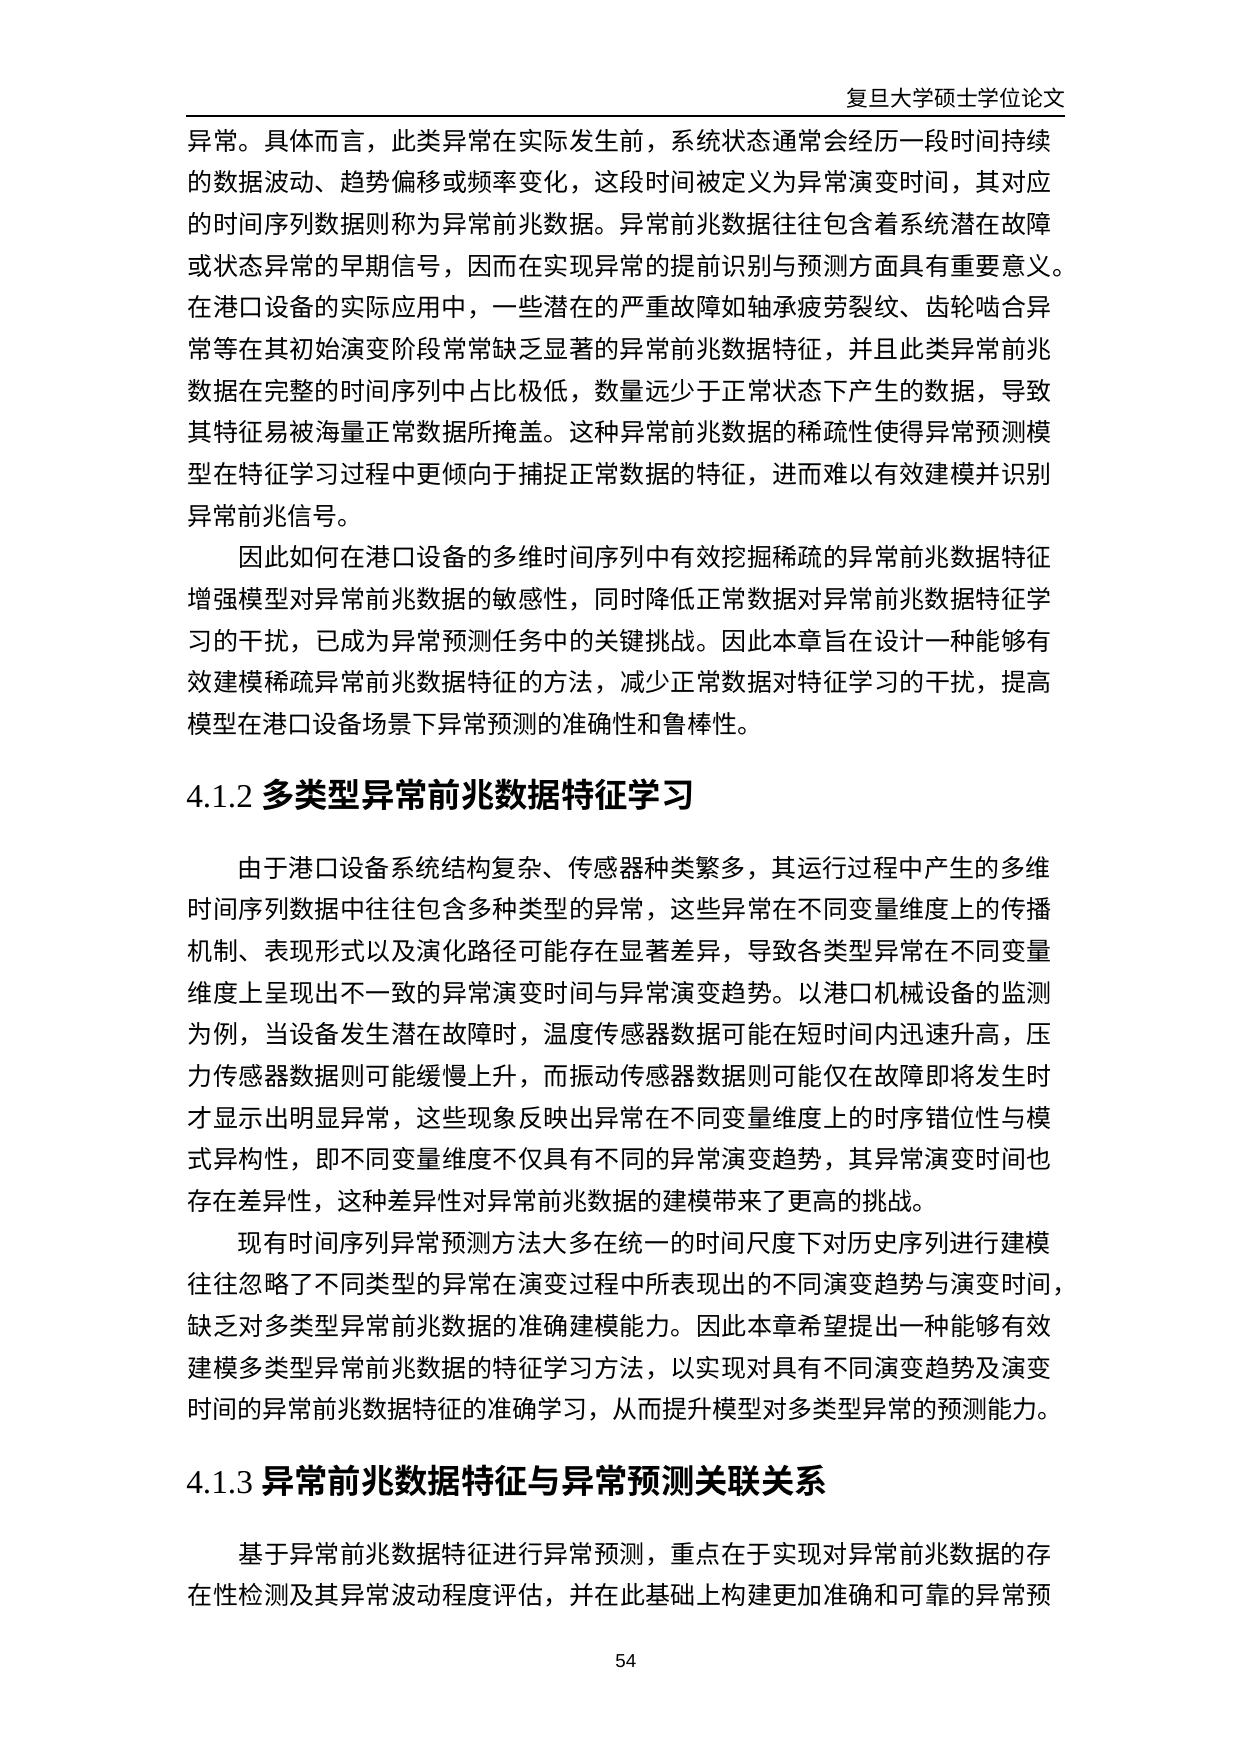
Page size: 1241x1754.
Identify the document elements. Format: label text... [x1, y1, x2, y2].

subtitle 异常前兆数据特征与异常预测关联关系 [186, 1454, 1065, 1503]
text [188, 1530, 1053, 1613]
subtitle 多类型异常前兆数据特征学习 [186, 769, 1065, 817]
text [188, 117, 1053, 533]
text 由于港口设备系统结构复杂、传感器种类繁多，其运行过程中产生的多维时间序列数据中往往包含多种类型的异常，这些异常在不同变量维度上的传播机制、表现形式以及演化路径可能存在显著差异，导致各类型异常在不同变量维度上呈现出不一致的异常演变时间与异常演变趋势。以港口机械设备的监测为例，当设备发生潜在故障时，温度传感器数据可能在短时间内迅速升高，压力传感器数据则可能缓慢上升，而振动传感器数据则可能仅在故障即将发生时才显示出明显异常，这些现象反映出异常在不同变量维度上的时序错位性与模式异构性，即不同变量维度不仅具有不同的异常演变趋势，其异常演变时间也存在差异性，这种差异性对异常前兆数据的建模带来了更高的挑战。 [188, 844, 1053, 1219]
text 现有时间序列异常预测方法大多在统一的时间尺度下对历史序列进行建模，往往忽略了不同类型的异常在演变过程中所表现出的不同演变趋势与演变时间，缺乏对多类型异常前兆数据的准确建模能力。因此本章希望提出一种能够有效建模多类型异常前兆数据的特征学习方法，以实现对具有不同演变趋势及演变时间的异常前兆数据特征的准确学习，从而提升模型对多类型异常的预测能力。 [188, 1219, 1053, 1427]
text 因此如何在港口设备的多维时间序列中有效挖掘稀疏的异常前兆数据特征，增强模型对异常前兆数据的敏感性，同时降低正常数据对异常前兆数据特征学习的干扰，已成为异常预测任务中的关键挑战。因此本章旨在设计一种能够有效建模稀疏异常前兆数据特征的方法，减少正常数据对特征学习的干扰，提高模型在港口设备场景下异常预测的准确性和鲁棒性。 [188, 533, 1053, 742]
